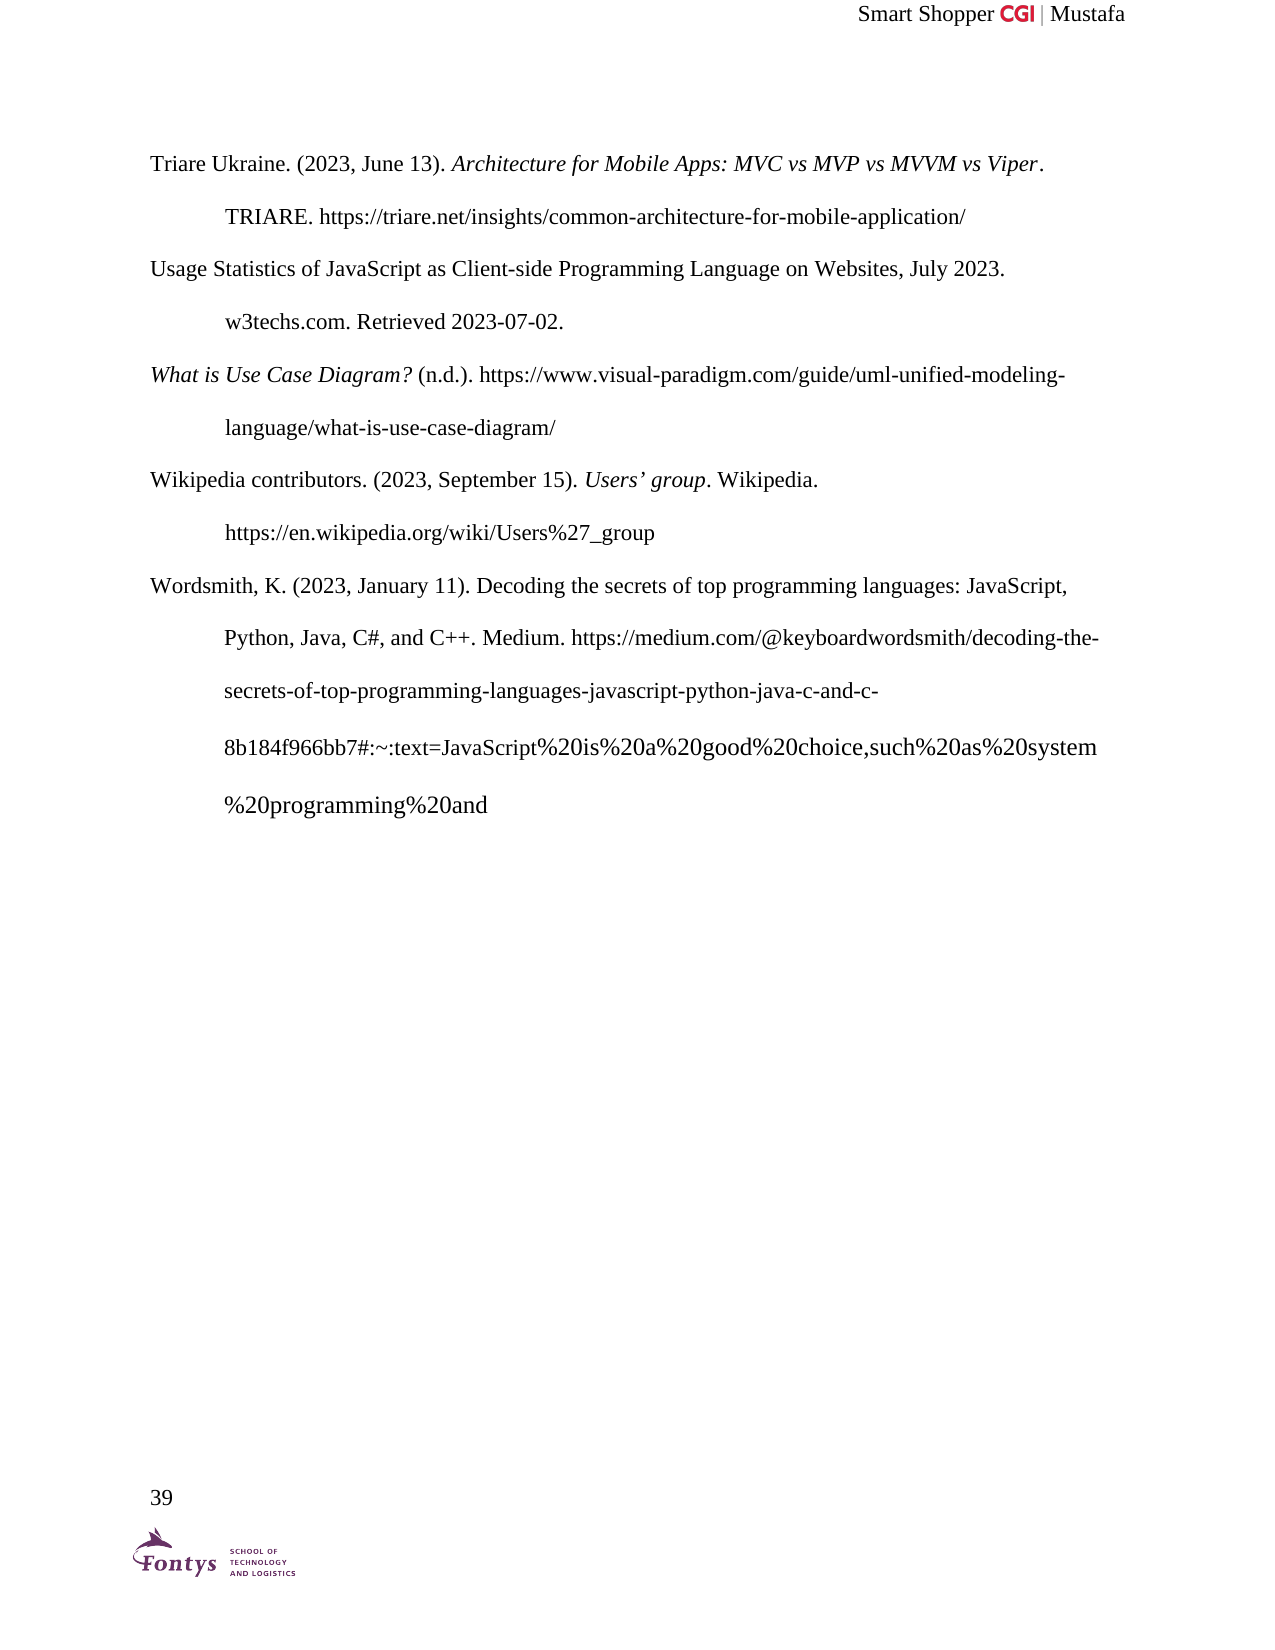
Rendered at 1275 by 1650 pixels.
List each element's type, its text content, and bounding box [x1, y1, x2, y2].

picture [128, 1520, 300, 1582]
text Usage Statistics of JavaScript as Client-side Programming Language on Websites, July 2023. w3techs.com. Retrieved 2023-07-02. [150, 255, 1125, 334]
picture [1000, 5, 1034, 22]
text What is Use Case Diagram? (n.d.). https://www.visual-paradigm.com/guide/uml-unified-modeling-language/what-is-use-case-diagram/ [150, 361, 1125, 440]
text Wikipedia contributors. (2023, September 15). Users’ group. Wikipedia. https://en.wikipedia.org/wiki/Users%27_group [150, 466, 1125, 545]
text Wordsmith, K. (2023, January 11). Decoding the secrets of top programming languages: JavaScript, Python, Java, C#, and C++. Medium. https://medium.com/@keyboardwordsmith/decoding-the-secrets-of-top-programming-languages-javascript-python-java-c-and-c-8b184f966bb7#:~:text=JavaScript%20is%20a%20good%20choice,such%20as%20system%20programming%20and [150, 572, 1125, 818]
text Triare Ukraine. (2023, June 13). Architecture for Mobile Apps: MVC vs MVP vs MVVM vs Viper. TRIARE. https://triare.net/insights/common-architecture-for-mobile-application/ [150, 150, 1125, 229]
